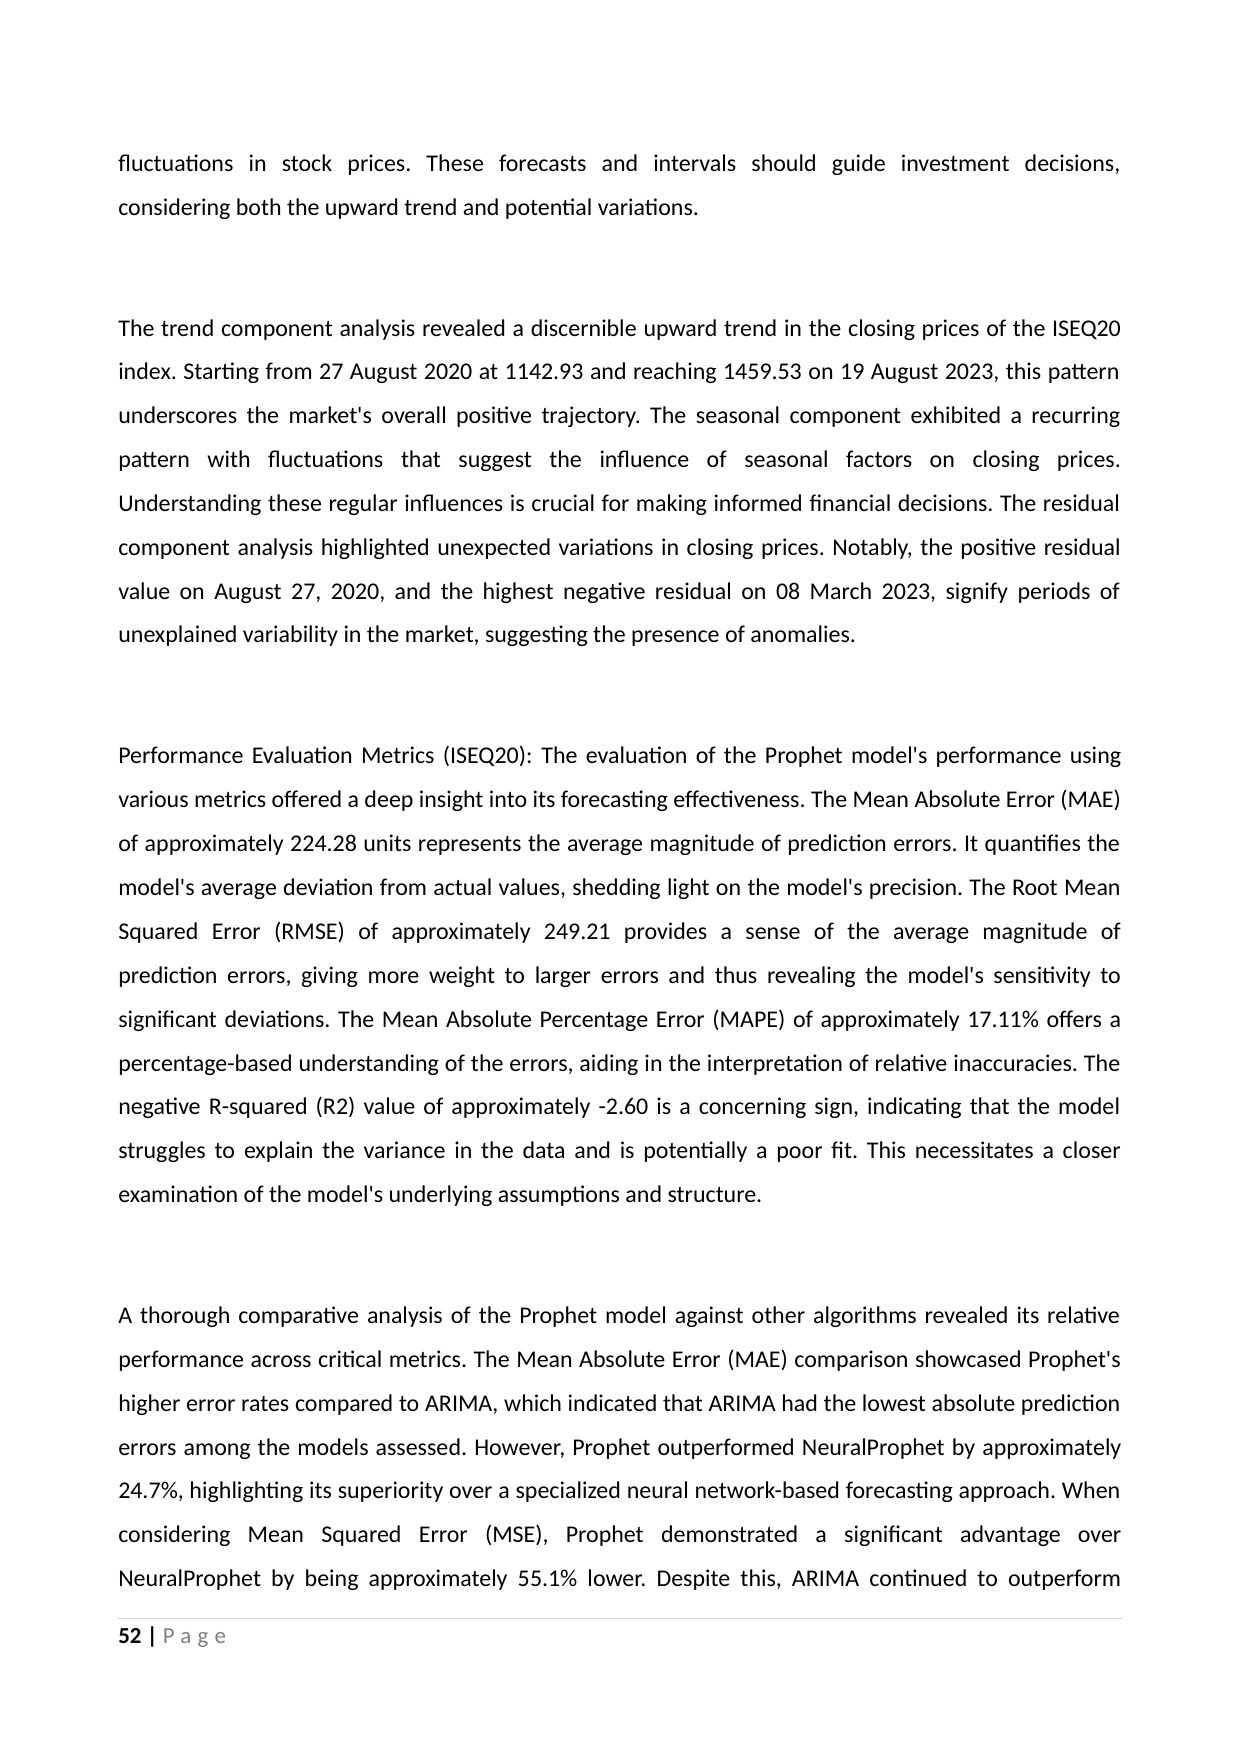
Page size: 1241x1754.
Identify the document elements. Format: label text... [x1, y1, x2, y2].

text The trend component analysis revealed a discernible upward trend in the closing prices of the ISEQ20 index. Starting from 27 August 2020 at 1142.93 and reaching 1459.53 on 19 August 2023, this pattern underscores the market's overall positive trajectory. The seasonal component exhibited a recurring pattern with fluctuations that suggest the influence of seasonal factors on closing prices. Understanding these regular influences is crucial for making informed financial decisions. The residual component analysis highlighted unexpected variations in closing prices. Notably, the positive residual value on August 27, 2020, and the highest negative residual on 08 March 2023, signify periods of unexplained variability in the market, suggesting the presence of anomalies. [118, 313, 1122, 649]
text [118, 1300, 1122, 1593]
text Performance Evaluation Metrics (ISEQ20): The evaluation of the Prophet model's performance using various metrics offered a deep insight into its forecasting effectiveness. The Mean Absolute Error (MAE) of approximately 224.28 units represents the average magnitude of prediction errors. It quantifies the model's average deviation from actual values, shedding light on the model's precision. The Root Mean Squared Error (RMSE) of approximately 249.21 provides a sense of the average magnitude of prediction errors, giving more weight to larger errors and thus revealing the model's sensitivity to significant deviations. The Mean Absolute Percentage Error (MAPE) of approximately 17.11% offers a percentage-based understanding of the errors, aiding in the interpretation of relative inaccuracies. The negative R-squared (R2) value of approximately -2.60 is a concerning sign, indicating that the model struggles to explain the variance in the data and is potentially a poor fit. This necessitates a closer examination of the model's underlying assumptions and structure. [118, 741, 1122, 1208]
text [118, 148, 1122, 221]
